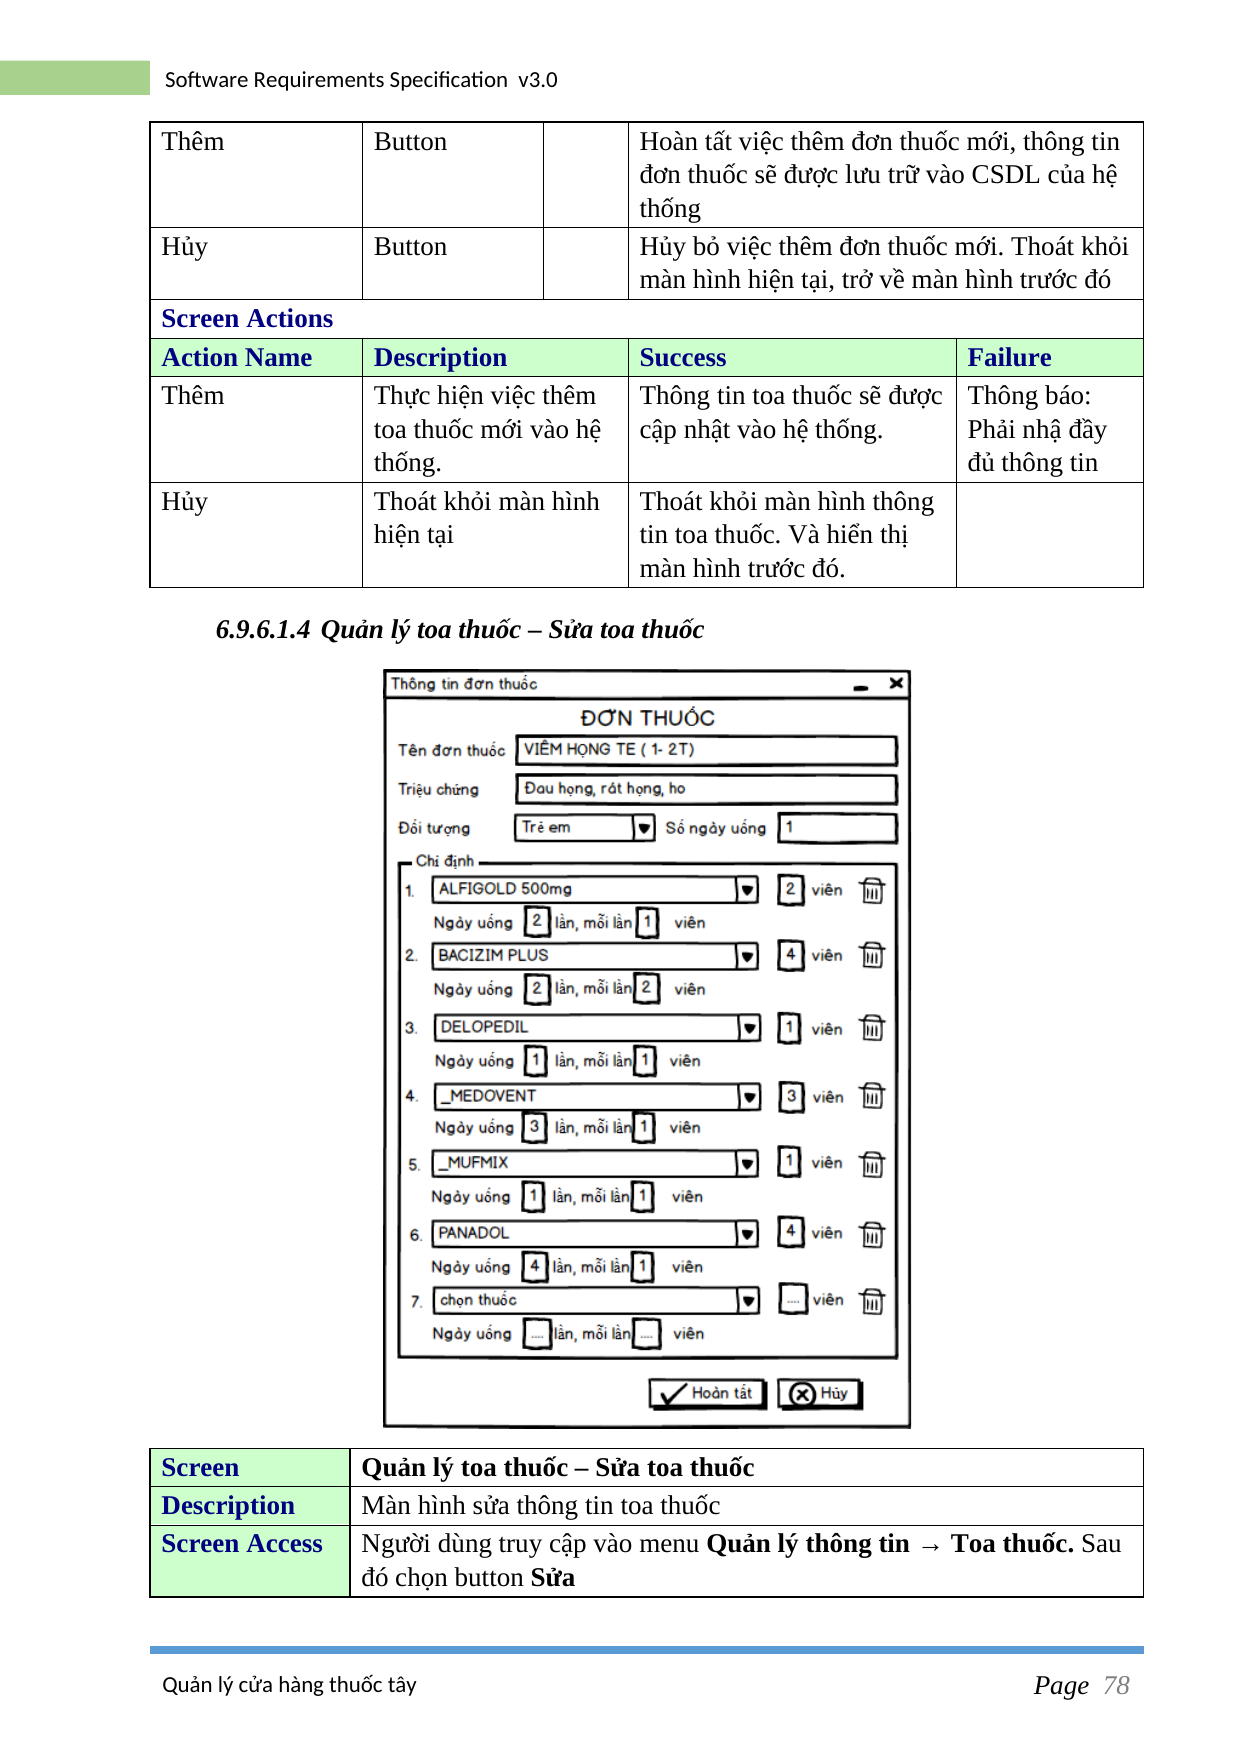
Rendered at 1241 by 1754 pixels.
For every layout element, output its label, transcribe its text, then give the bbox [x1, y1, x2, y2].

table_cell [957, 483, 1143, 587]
subtitle Quản lý toa thuốc – Sửa toa thuốc [216, 613, 1144, 644]
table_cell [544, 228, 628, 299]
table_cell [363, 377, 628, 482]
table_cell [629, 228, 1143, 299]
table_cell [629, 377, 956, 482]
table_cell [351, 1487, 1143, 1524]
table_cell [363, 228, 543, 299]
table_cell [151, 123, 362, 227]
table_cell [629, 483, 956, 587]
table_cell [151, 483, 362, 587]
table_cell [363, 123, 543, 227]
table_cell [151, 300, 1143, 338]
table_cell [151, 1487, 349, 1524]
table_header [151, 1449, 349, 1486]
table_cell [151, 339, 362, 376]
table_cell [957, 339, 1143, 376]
picture [383, 669, 912, 1429]
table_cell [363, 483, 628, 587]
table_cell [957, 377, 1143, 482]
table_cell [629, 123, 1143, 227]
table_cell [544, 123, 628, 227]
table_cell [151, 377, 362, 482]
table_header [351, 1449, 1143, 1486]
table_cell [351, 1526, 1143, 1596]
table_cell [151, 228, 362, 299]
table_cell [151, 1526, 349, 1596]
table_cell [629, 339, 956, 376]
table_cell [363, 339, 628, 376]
